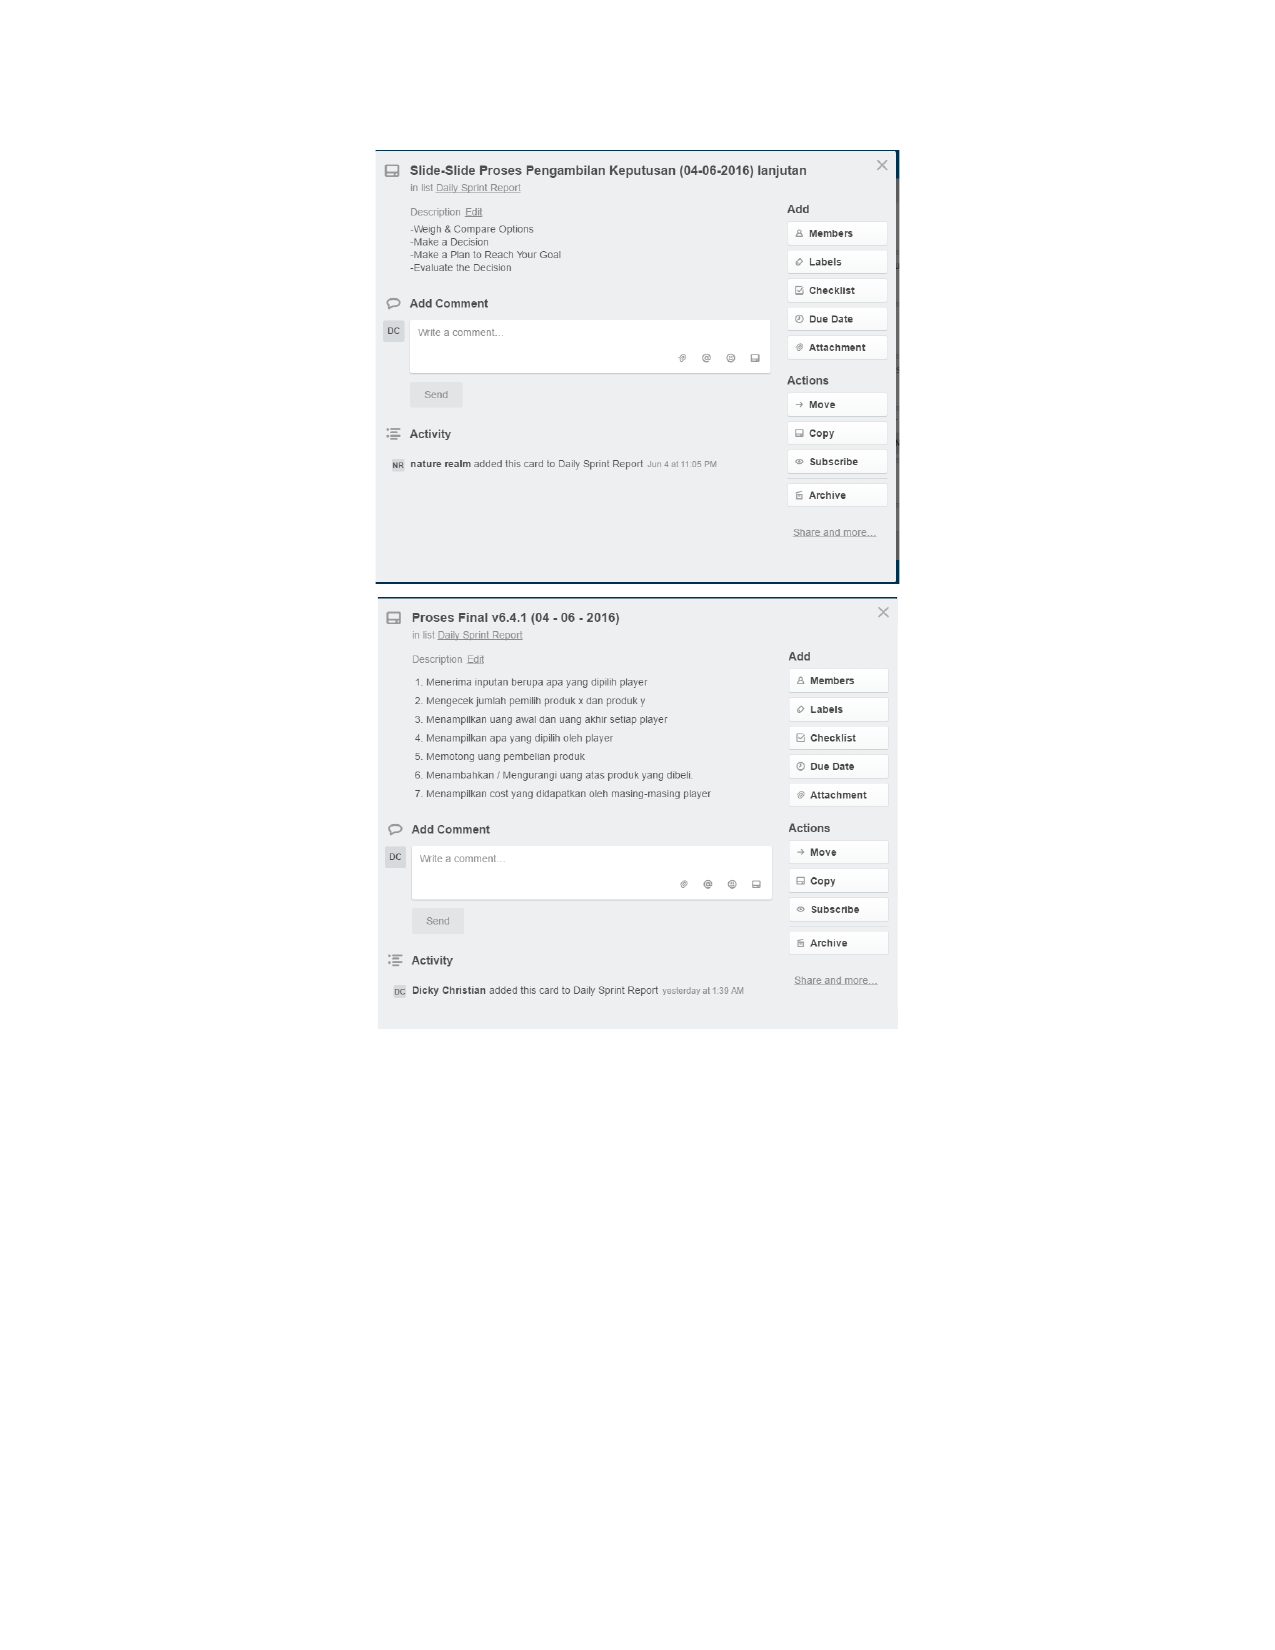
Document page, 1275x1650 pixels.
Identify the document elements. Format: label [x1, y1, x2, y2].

picture [375, 150, 900, 584]
picture [377, 597, 898, 1029]
